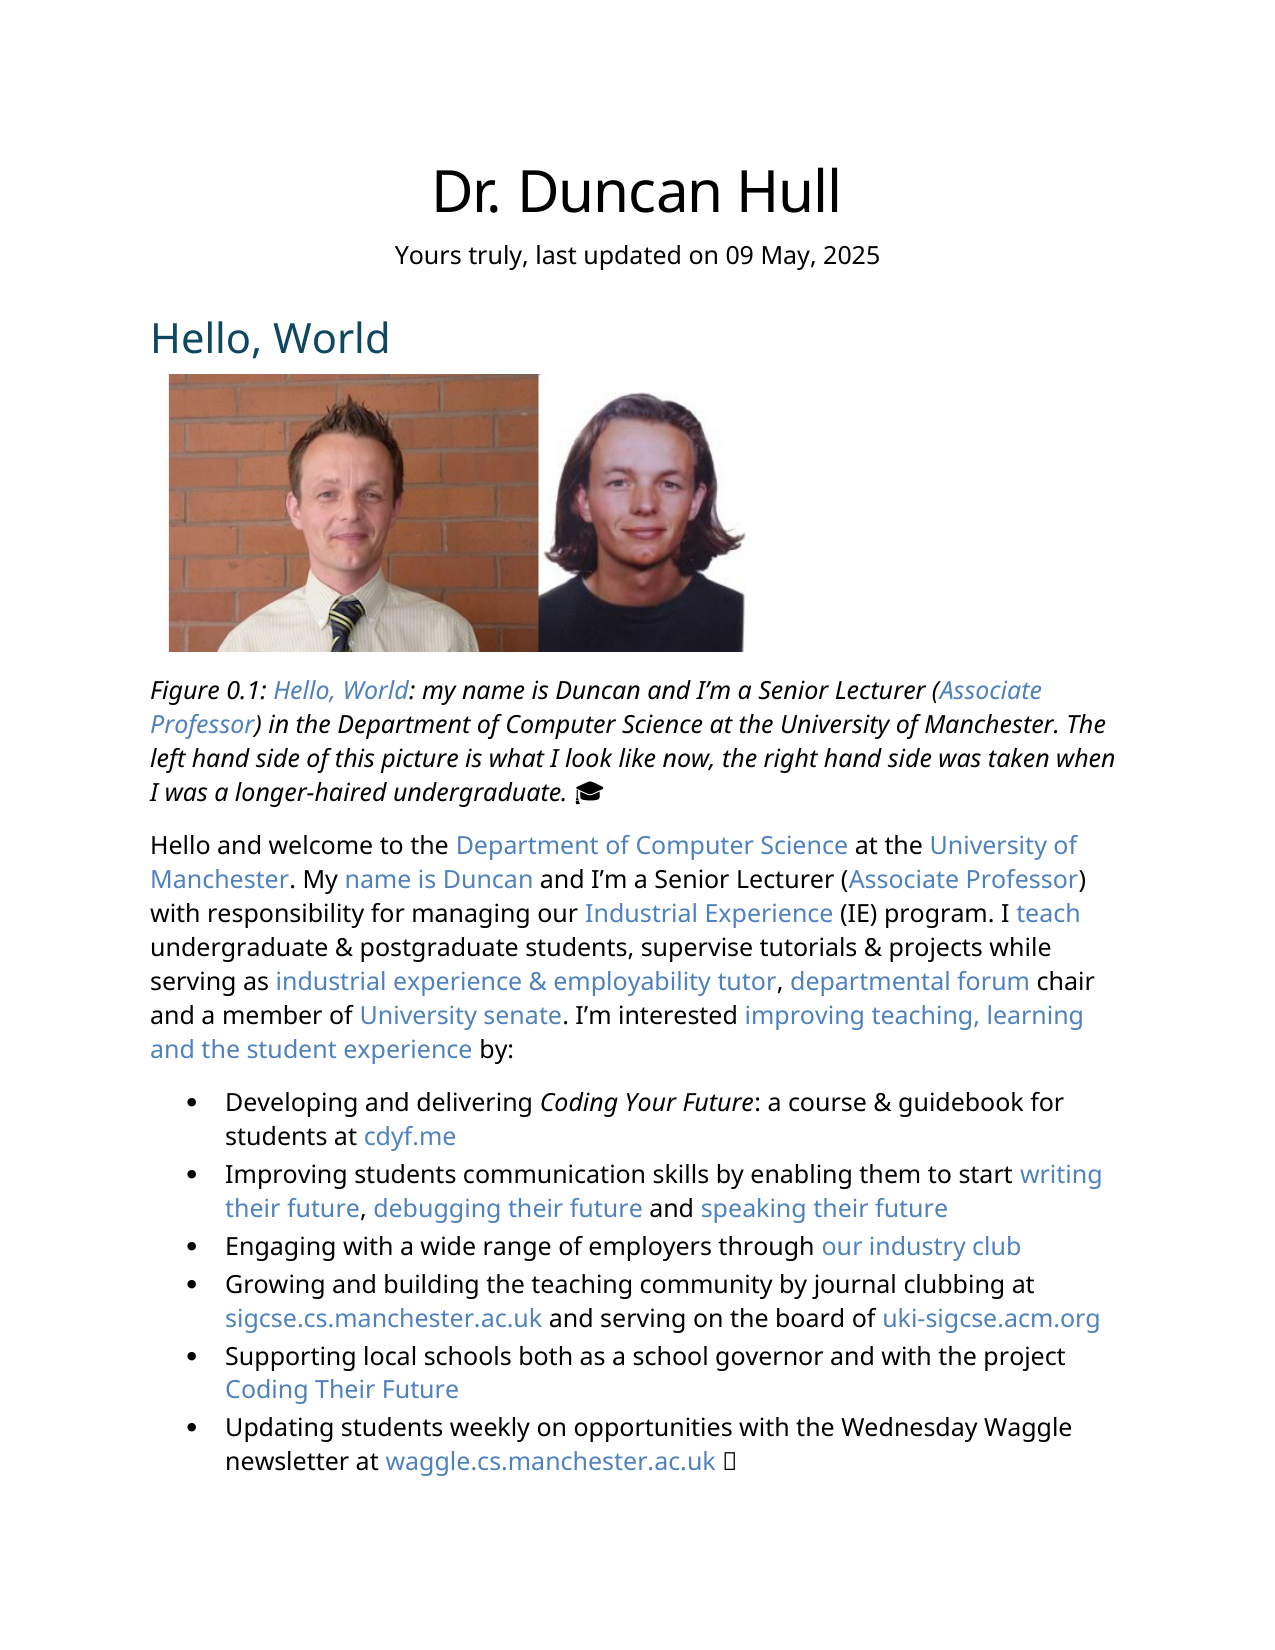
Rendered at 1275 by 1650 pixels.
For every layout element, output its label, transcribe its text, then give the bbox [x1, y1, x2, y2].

text Hello and welcome to the Department of Computer Science at the University of Manchester. My name is Duncan and I’m a Senior Lecturer (Associate Professor) with responsibility for managing our Industrial Experience (IE) program. I teach undergraduate & postgraduate students, supervise tutorials & projects while serving as industrial experience & employability tutor, departmental forum chair and a member of University senate. I’m interested improving teaching, learning and the student experience by: [150, 827, 1125, 1066]
picture [168, 374, 747, 652]
list Developing and delivering Coding Your Future: a course & guidebook for students at cdyf.me [187, 1085, 1125, 1153]
list Improving students communication skills by enabling them to start writing their future, debugging their future and speaking their future [187, 1157, 1125, 1225]
list Supporting local schools both as a school governor and with the project Coding Their Future [187, 1338, 1125, 1406]
text Yours truly, last updated on 09 May, 2025 [150, 238, 1125, 272]
title Dr. Duncan Hull [150, 150, 1125, 229]
list Engaging with a wide range of employers through our industry club [187, 1228, 1125, 1262]
subtitle Hello, World [150, 309, 1125, 366]
list Updating students weekly on opportunities with the Wednesday Waggle newsletter at waggle.cs.manchester.ac.uk 🐝 [187, 1410, 1125, 1478]
list Growing and building the teaching community by journal clubbing at sigcse.cs.manchester.ac.uk and serving on the board of uki-sigcse.acm.org [187, 1266, 1125, 1334]
text Figure 0.1: Hello, World: my name is Duncan and I’m a Senior Lecturer (Associate Professor) in the Department of Computer Science at the University of Manchester. The left hand side of this picture is what I look like now, the right hand side was taken when I was a longer-haired undergraduate. 🎓 [150, 672, 1125, 809]
